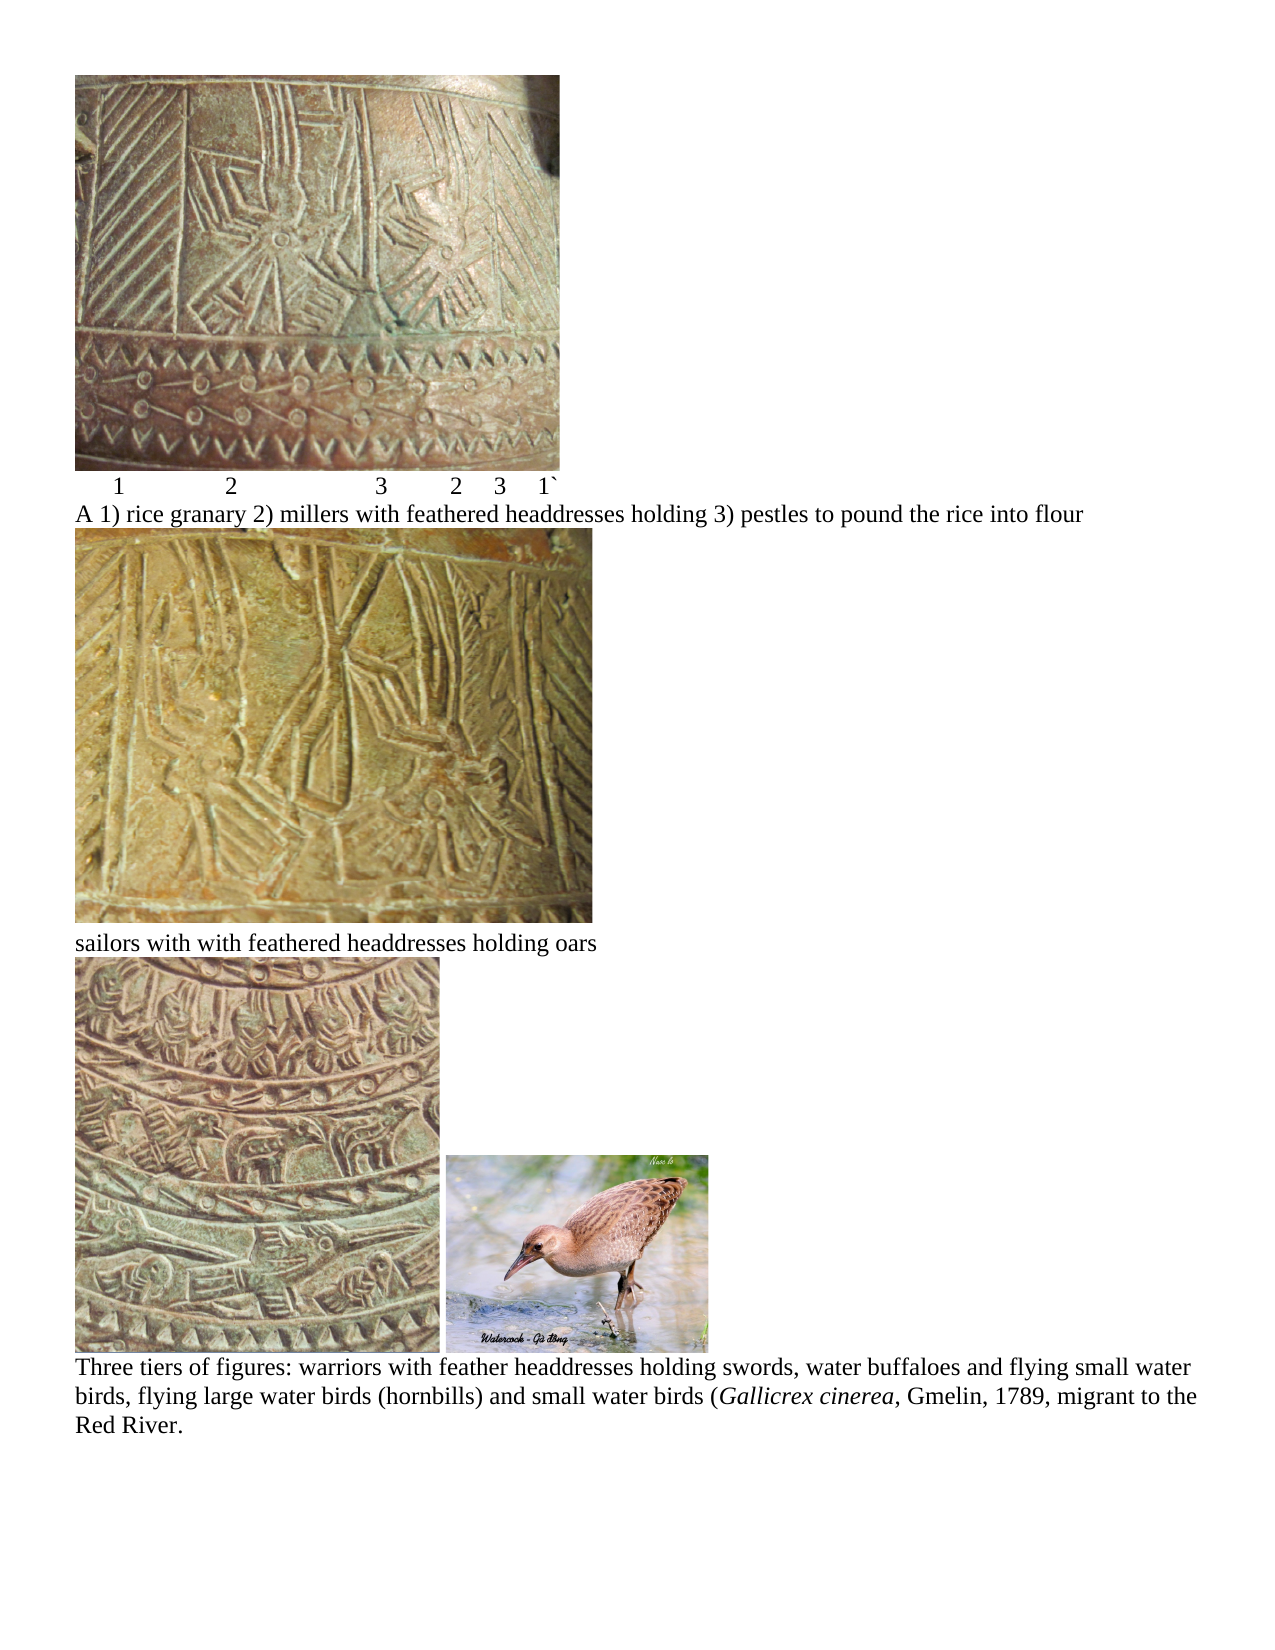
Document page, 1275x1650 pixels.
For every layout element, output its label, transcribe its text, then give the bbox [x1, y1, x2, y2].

picture [75, 75, 560, 471]
picture [75, 957, 440, 1352]
picture [75, 528, 593, 923]
text 1 2 3 2 3 1` [75, 471, 1200, 499]
picture [445, 1155, 709, 1353]
text Three tiers of figures: warriors with feather headdresses holding swords, water buffaloes and flying small water birds, flying large water birds (hornbills) and small water birds (Gallicrex cinerea, Gmelin, 1789, migrant to the Red River. [75, 1352, 1200, 1438]
text sailors with with feathered headdresses holding oars [75, 928, 1200, 957]
